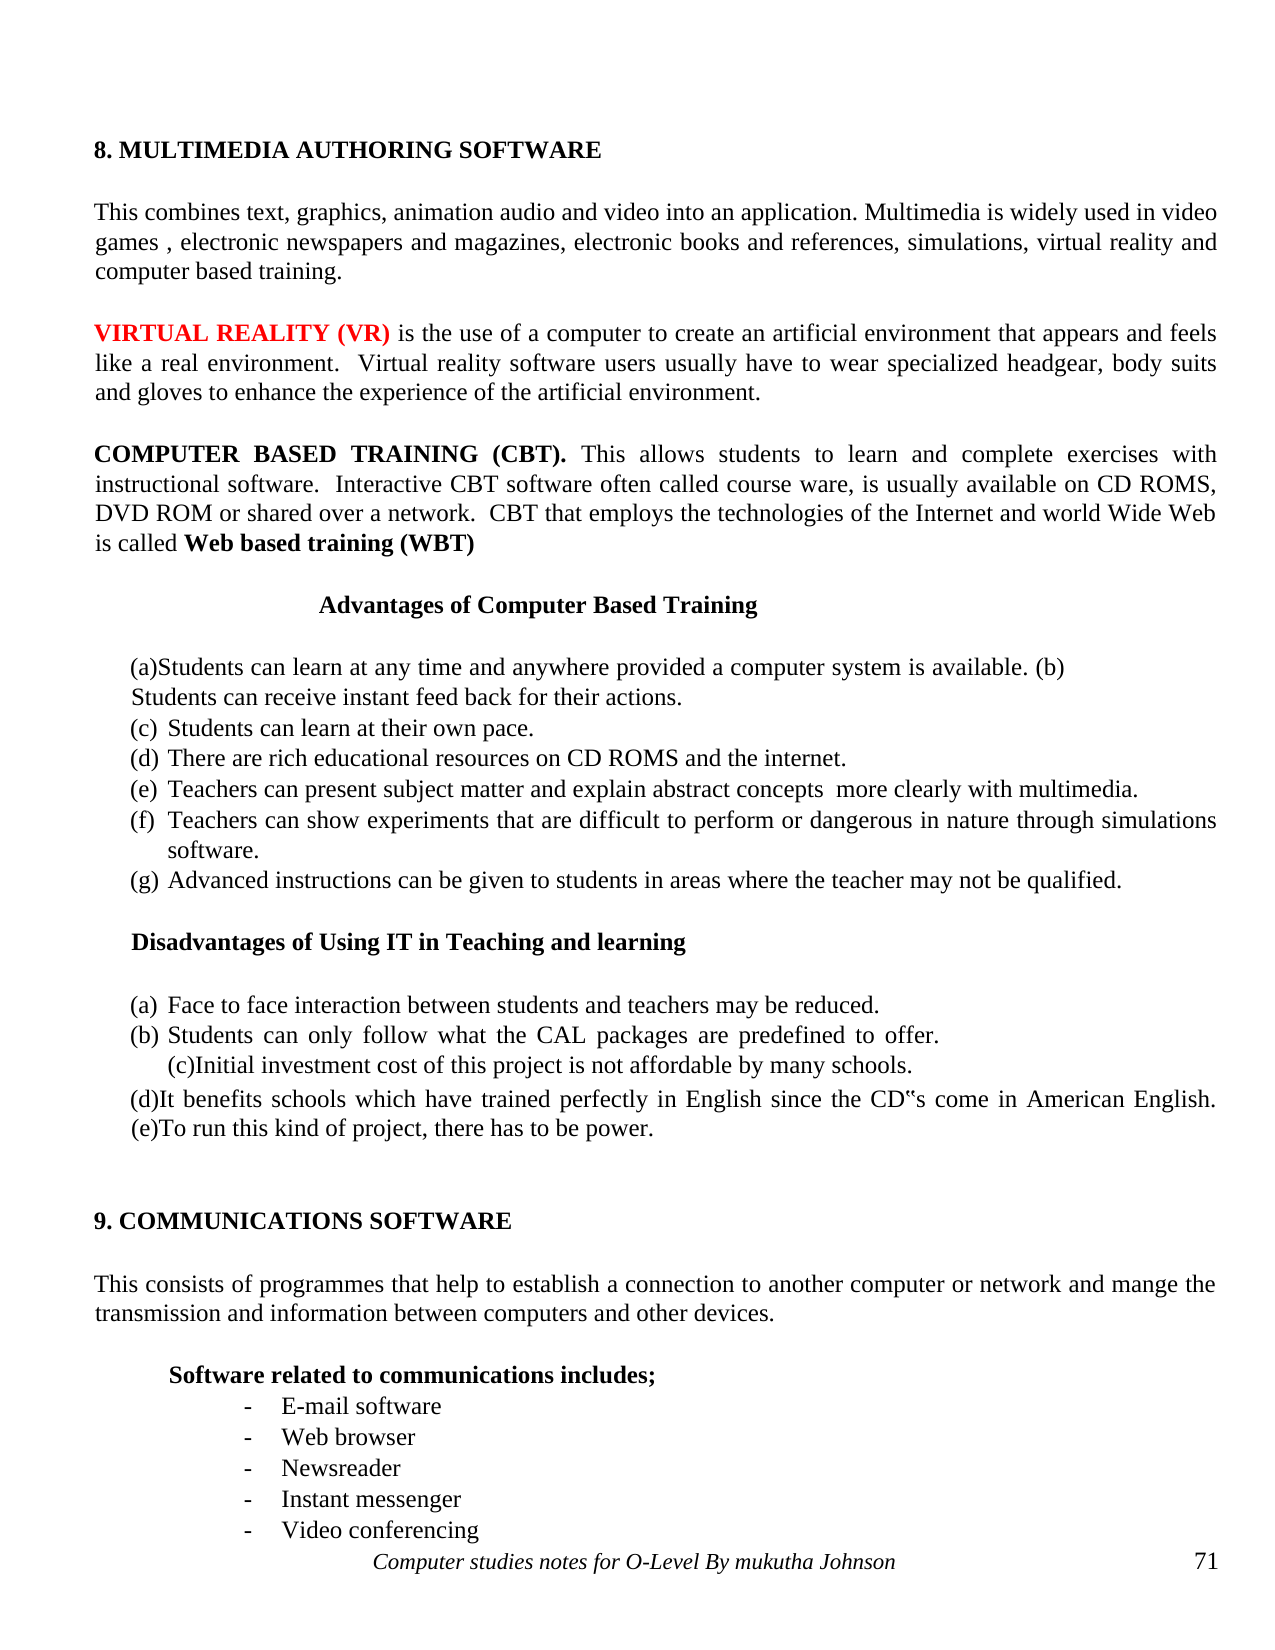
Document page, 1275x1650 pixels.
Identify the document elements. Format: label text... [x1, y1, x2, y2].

text This consists of programmes that help to establish a connection to another computer or network and mange the transmission and information between computers and other devices. [94, 1269, 1218, 1327]
subtitle 8. MULTIMEDIA AUTHORING SOFTWARE [94, 135, 1219, 164]
text (d)It benefits schools which have trained perfectly in English since the CD‟s come in American English. (e)To run this kind of project, there has to be power. [130, 1084, 1218, 1142]
list Students can learn at their own pace. [130, 713, 1218, 741]
subtitle Disadvantages of Using IT in Teaching and learning [131, 927, 1219, 956]
list Newsreader [244, 1453, 1218, 1482]
list E-mail software [244, 1391, 1218, 1420]
list Face to face interaction between students and teachers may be reduced. [130, 990, 941, 1018]
text COMPUTER BASED TRAINING (CBT). This allows students to learn and complete exercises with instructional software. Interactive CBT software often called course ware, is usually available on CD ROMS, DVD ROM or shared over a network. CBT that employs the technologies of the Internet and world Wide Web is called Web based training (WBT) [94, 439, 1218, 557]
list Teachers can present subject matter and explain abstract concepts more clearly with multimedia. [130, 774, 1218, 803]
subtitle 9. COMMUNICATIONS SOFTWARE [94, 1206, 1219, 1235]
subtitle Advantages of Computer Based Training [319, 590, 1219, 619]
list Video conferencing [244, 1515, 1218, 1543]
list Web browser [244, 1422, 1218, 1451]
list Instant messenger [244, 1484, 1218, 1513]
text This combines text, graphics, animation audio and video into an application. Multimedia is widely used in video games , electronic newspapers and magazines, electronic books and references, simulations, virtual reality and computer based training. [94, 197, 1218, 285]
list Teachers can show experiments that are difficult to perform or dangerous in nature through simulations software. [130, 805, 1218, 863]
subtitle Software related to communications includes; [169, 1360, 1219, 1389]
text (a)Students can learn at any time and anywhere provided a computer system is available. (b) Students can receive instant feed back for their actions. [130, 652, 1065, 711]
list Advanced instructions can be given to students in areas where the teacher may not be qualified. [130, 866, 1218, 894]
list There are rich educational resources on CD ROMS and the internet. [130, 743, 1218, 772]
text VIRTUAL REALITY (VR) is the use of a computer to create an artificial environment that appears and feels like a real environment. Virtual reality software users usually have to wear specialized headgear, body suits and gloves to enhance the experience of the artificial environment. [94, 318, 1218, 406]
list Students can only follow what the CAL packages are predefined to offer. (c)Initial investment cost of this project is not affordable by many schools. [130, 1021, 941, 1079]
